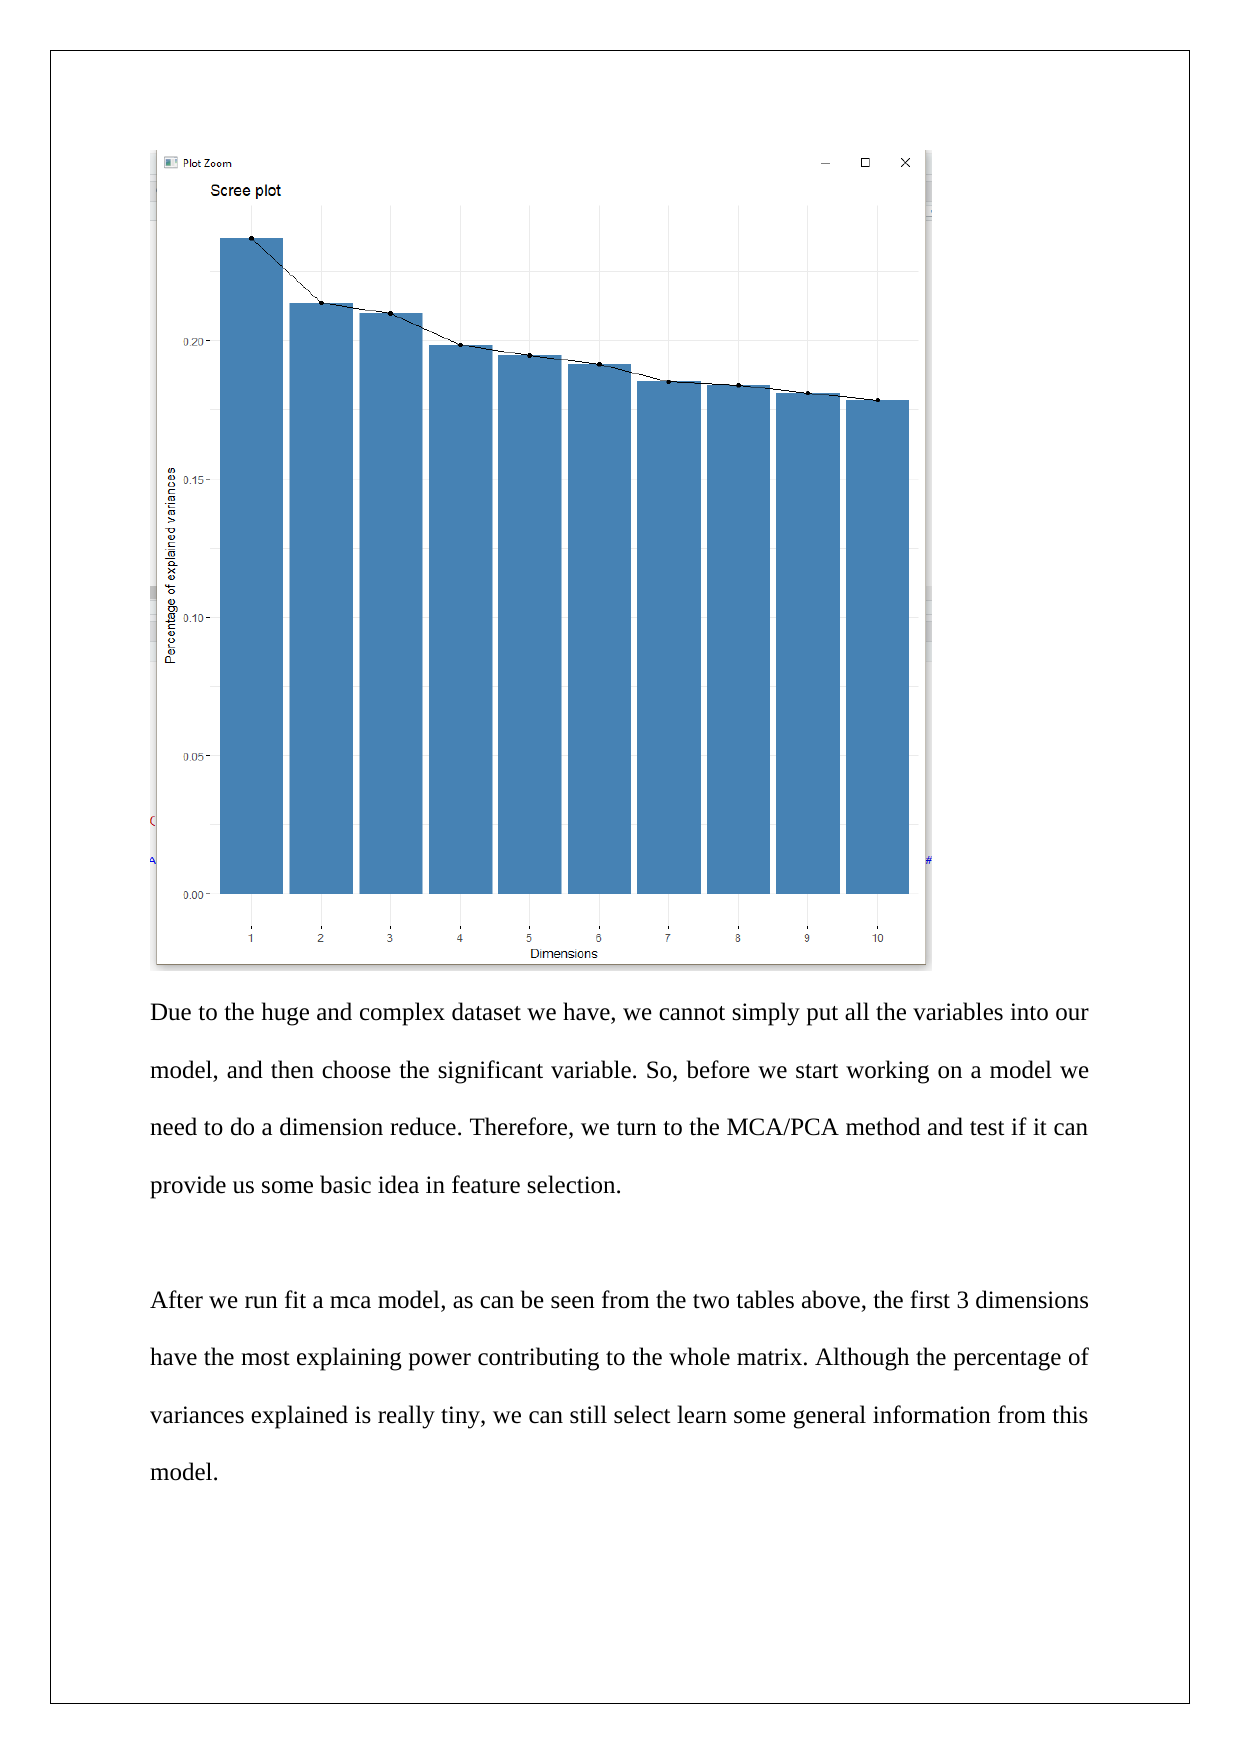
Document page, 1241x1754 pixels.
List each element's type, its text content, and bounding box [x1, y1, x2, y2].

text After we run fit a mca model, as can be seen from the two tables above, the first 3 dimensions have the most explaining power contributing to the whole matrix. Although the percentage of variances explained is really tiny, we can still select learn some general information from this model. [150, 1285, 1090, 1486]
picture [150, 150, 932, 971]
text Due to the huge and complex dataset we have, we cannot simply put all the variables into our model, and then choose the significant variable. So, before we start working on a model we need to do a dimension reduce. Therefore, we turn to the MCA/PCA method and test if it can provide us some basic idea in feature selection. [150, 997, 1090, 1198]
